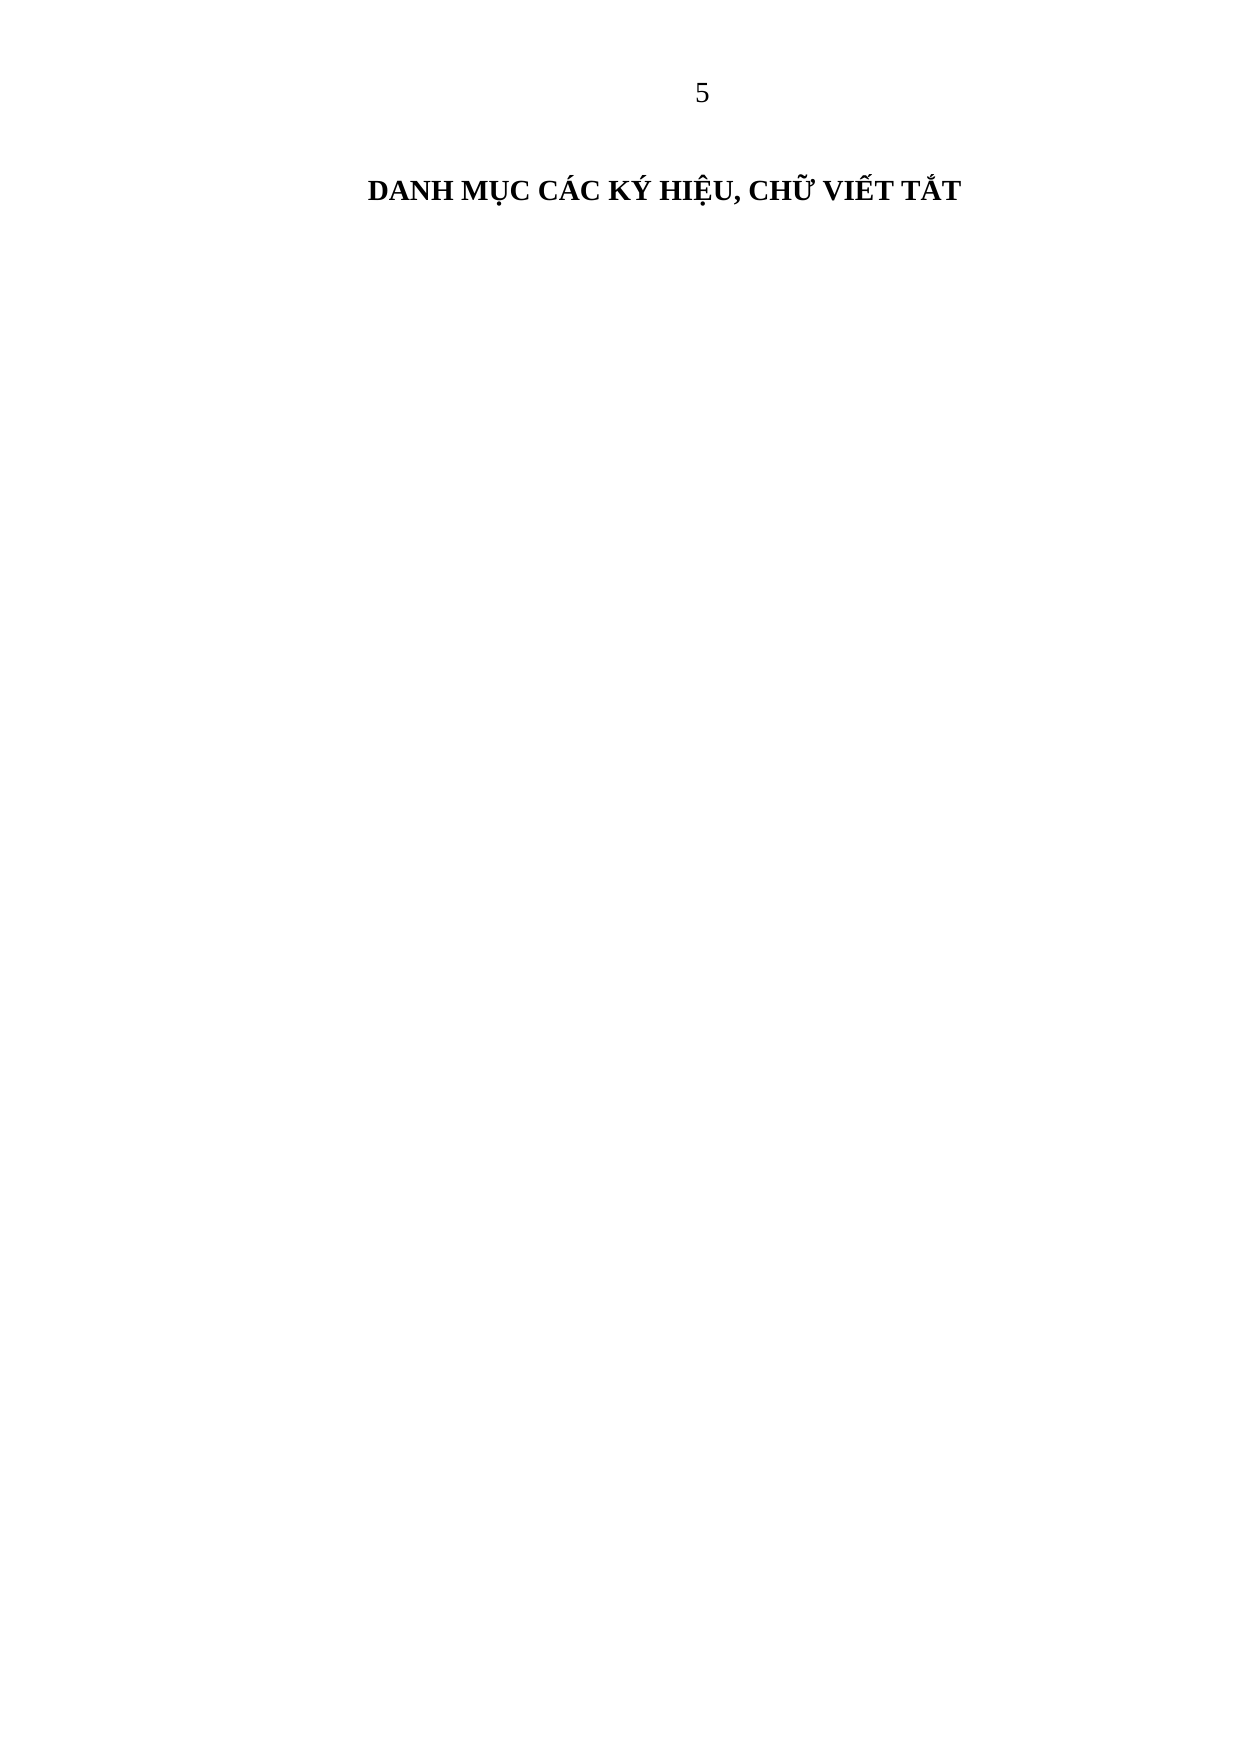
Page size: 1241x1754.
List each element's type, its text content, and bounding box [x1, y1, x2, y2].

subtitle DANH MỤC CÁC KÝ HIỆU, CHỮ VIẾT TẮT [207, 173, 1122, 206]
